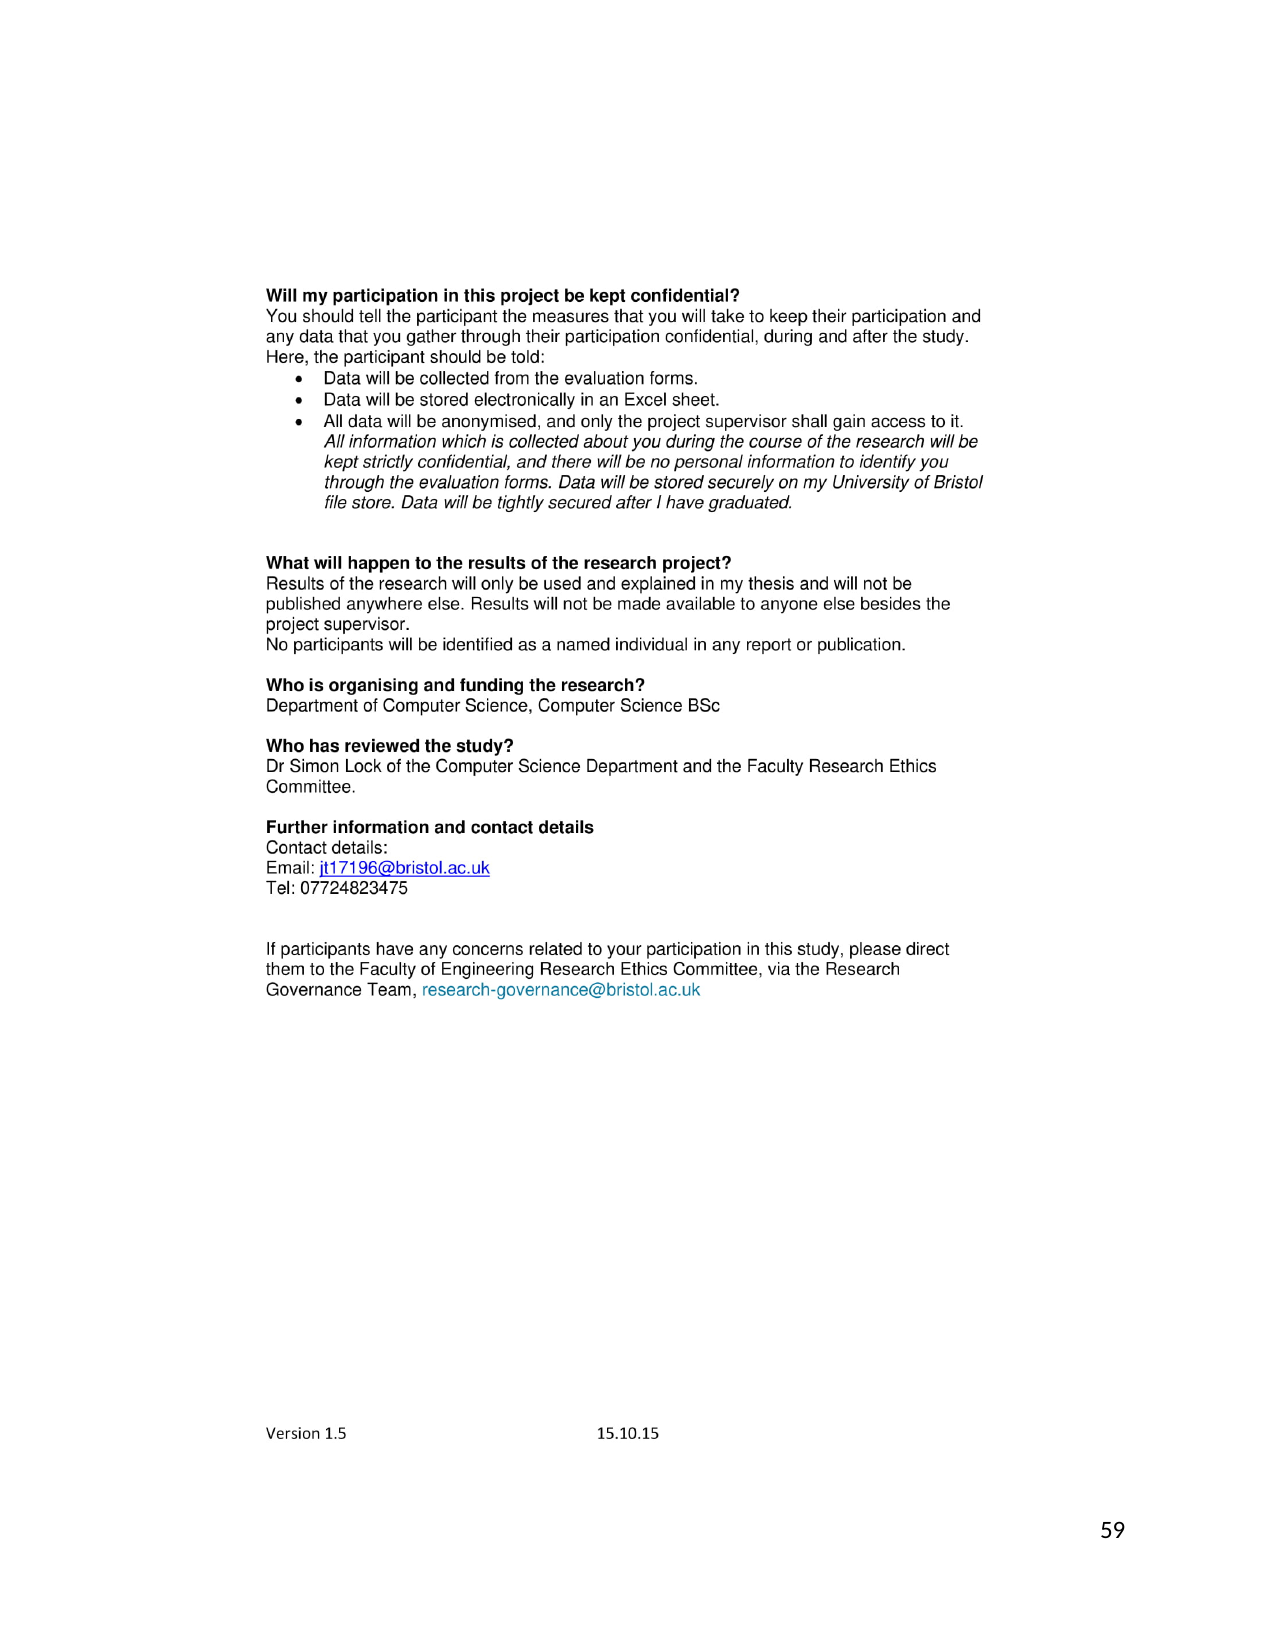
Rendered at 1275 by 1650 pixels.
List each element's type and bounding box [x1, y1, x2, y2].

picture [150, 150, 1105, 1500]
